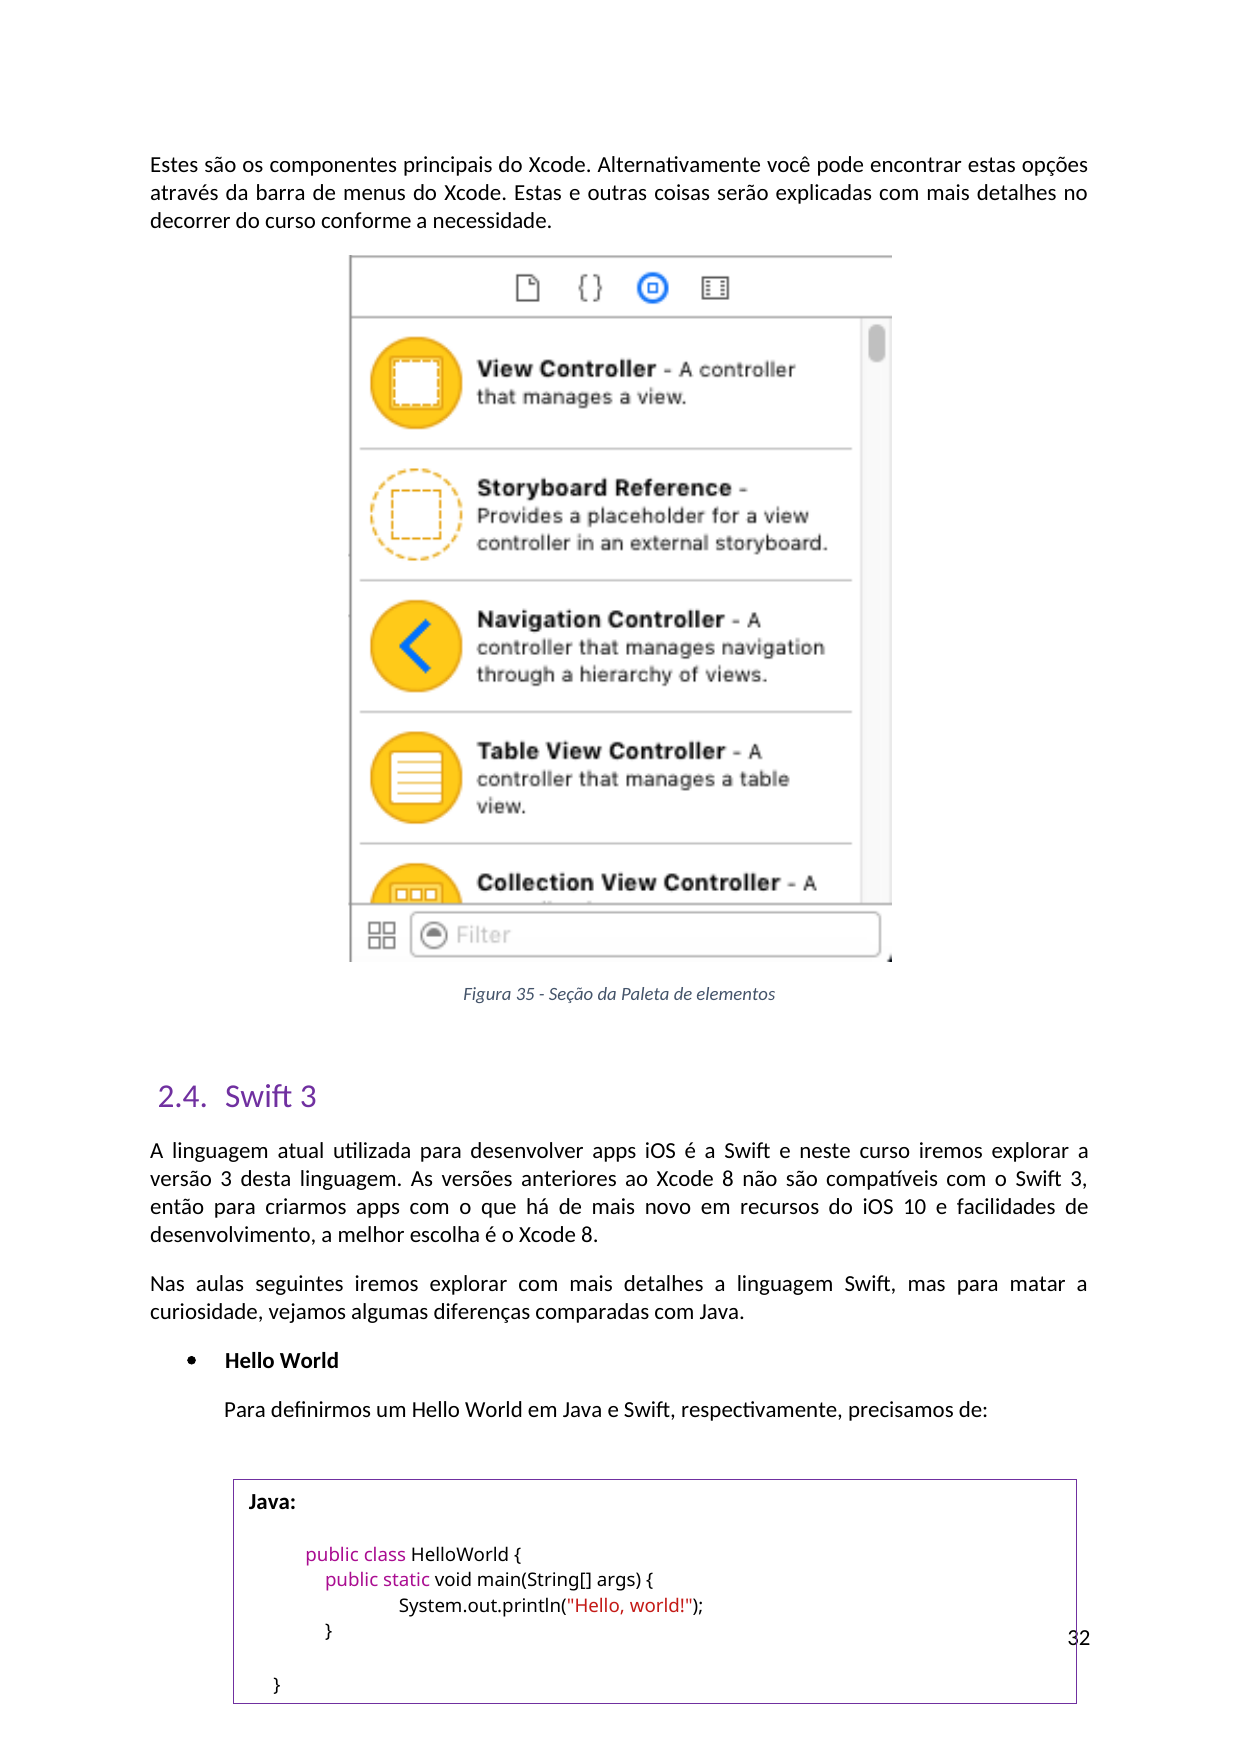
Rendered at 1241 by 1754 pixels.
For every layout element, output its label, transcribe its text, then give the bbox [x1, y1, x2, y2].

subtitle Swift 3 [192, 1074, 1090, 1115]
text A linguagem atual utilizada para desenvolver apps iOS é a Swift e neste curso iremos explorar a versão 3 desta linguagem. As versões anteriores ao Xcode 8 não são compatíveis com o Swift 3, então para criarmos apps com o que há de mais novo em recursos do iOS 10 e facilidades de desenvolvimento, a melhor escolha é o Xcode 8. [150, 1136, 1090, 1248]
list Hello World [187, 1346, 1090, 1374]
text Nas aulas seguintes iremos explorar com mais detalhes a linguagem Swift, mas para matar a curiosidade, vejamos algumas diferenças comparadas com Java. [150, 1269, 1090, 1325]
picture [348, 255, 892, 962]
text Para definirmos um Hello World em Java e Swift, respectivamente, precisamos de: [224, 1395, 1090, 1423]
text Estes são os componentes principais do Xcode. Alternativamente você pode encontrar estas opções através da barra de menus do Xcode. Estas e outras coisas serão explicadas com mais detalhes no decorrer do curso conforme a necessidade. [150, 150, 1090, 234]
